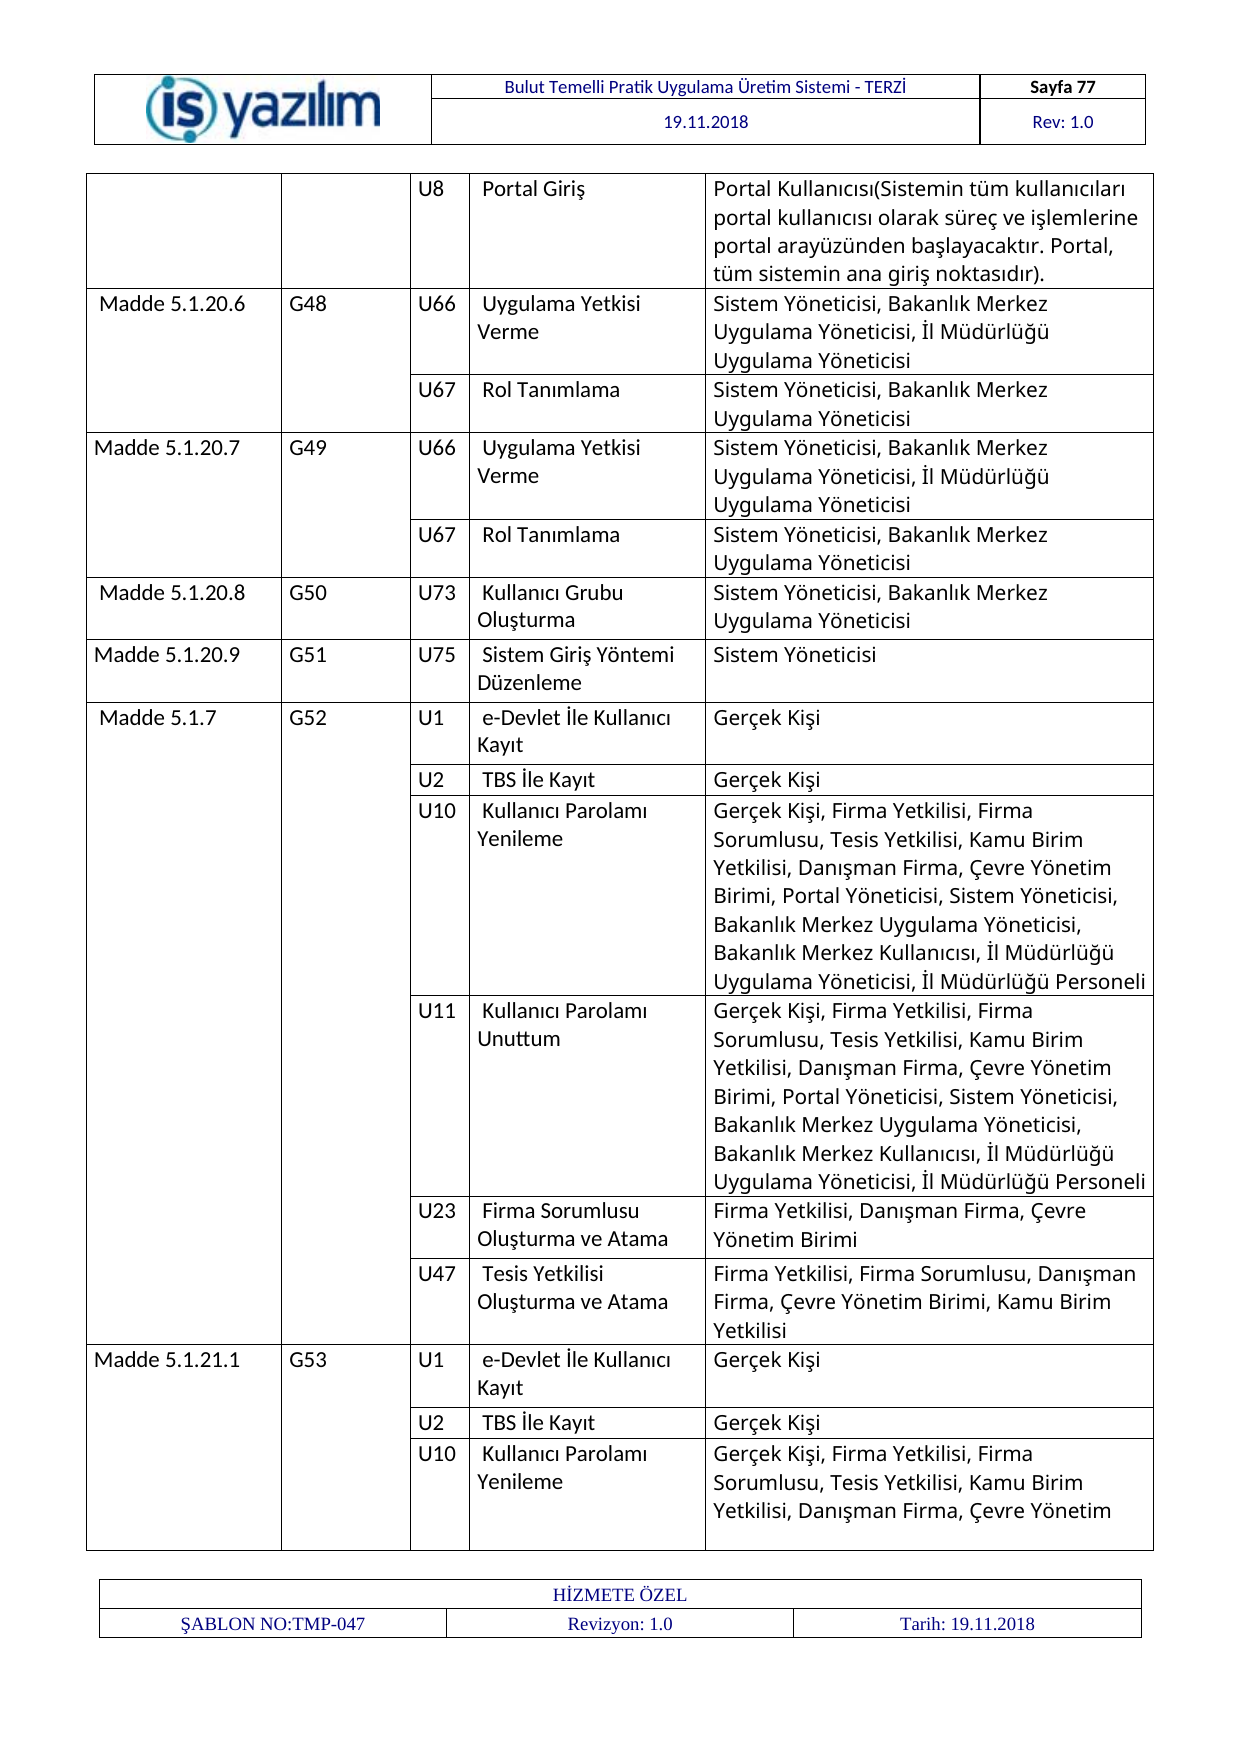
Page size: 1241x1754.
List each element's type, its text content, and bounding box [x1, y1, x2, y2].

table_cell Portal Giriş [470, 174, 705, 288]
table_cell Sistem Giriş Yöntemi Düzenleme [470, 640, 705, 702]
table_cell Sistem Yöneticisi, Bakanlık Merkez Uygulama Yöneticisi [706, 375, 1153, 432]
table_cell Madde 5.1.20.6 [87, 289, 281, 432]
table_cell Sistem Yöneticisi [706, 640, 1153, 702]
table_cell Gerçek Kişi [706, 703, 1153, 764]
table_cell U47 [411, 1259, 469, 1344]
table_cell G50 [282, 578, 410, 639]
table_cell Kullanıcı Parolamı Yenileme [470, 1439, 705, 1550]
table_cell Firma Sorumlusu Oluşturma ve Atama [470, 1197, 705, 1258]
table_cell Tesis Yetkilisi Oluşturma ve Atama [470, 1259, 705, 1344]
table_cell G52 [282, 703, 410, 1344]
table_cell U11 [411, 996, 469, 1196]
table_cell Sistem Yöneticisi, Bakanlık Merkez Uygulama Yöneticisi, İl Müdürlüğü Uygulama Yöneticisi [706, 433, 1153, 519]
table_cell TBS İle Kayıt [470, 1408, 705, 1438]
table_cell Rol Tanımlama [470, 520, 705, 577]
table_cell U66 [411, 433, 469, 519]
table_cell e-Devlet İle Kullanıcı Kayıt [470, 703, 705, 764]
table_cell Madde 5.1.20.8 [87, 578, 281, 639]
table_cell G51 [282, 640, 410, 702]
table_cell Uygulama Yetkisi Verme [470, 433, 705, 519]
table_cell Madde 5.1.7 [87, 703, 281, 1344]
table_cell Uygulama Yetkisi Verme [470, 289, 705, 374]
table_cell Madde 5.1.20.7 [87, 433, 281, 577]
table_cell U73 [411, 578, 469, 639]
table_cell U23 [411, 1197, 469, 1258]
table_cell Kullanıcı Parolamı Yenileme [470, 796, 705, 995]
table_cell U10 [411, 796, 469, 995]
table_cell U67 [411, 375, 469, 432]
table_cell U2 [411, 765, 469, 795]
table_cell G49 [282, 433, 410, 577]
picture [146, 75, 380, 143]
table_cell U66 [411, 289, 469, 374]
table_cell Gerçek Kişi [706, 765, 1153, 795]
table_cell U10 [411, 1439, 469, 1550]
table_cell Madde 5.1.20.9 [87, 640, 281, 702]
table_cell G48 [282, 289, 410, 432]
table_cell Sistem Yöneticisi, Bakanlık Merkez Uygulama Yöneticisi [706, 520, 1153, 577]
table_cell Gerçek Kişi [706, 1408, 1153, 1438]
table_cell e-Devlet İle Kullanıcı Kayıt [470, 1345, 705, 1407]
table_cell Kullanıcı Parolamı Unuttum [470, 996, 705, 1196]
table_cell TBS İle Kayıt [470, 765, 705, 795]
table_cell U8 [411, 174, 469, 288]
table_cell U2 [411, 1408, 469, 1438]
table_cell Firma Yetkilisi, Danışman Firma, Çevre Yönetim Birimi [706, 1197, 1153, 1258]
table_cell Gerçek Kişi [706, 1345, 1153, 1407]
table_cell Sistem Yöneticisi, Bakanlık Merkez Uygulama Yöneticisi [706, 578, 1153, 639]
table_cell Sistem Yöneticisi, Bakanlık Merkez Uygulama Yöneticisi, İl Müdürlüğü Uygulama Yöneticisi [706, 289, 1153, 374]
table_cell Portal Kullanıcısı(Sistemin tüm kullanıcıları portal kullanıcısı olarak süreç ve işlemlerine portal arayüzünden başlayacaktır. Portal, tüm sistemin ana giriş noktasıdır). [706, 174, 1153, 288]
table_cell U1 [411, 1345, 469, 1407]
table_cell G53 [282, 1345, 410, 1550]
table_cell U1 [411, 703, 469, 764]
table_cell Madde 5.1.21.1 [87, 1345, 281, 1550]
table_cell Rol Tanımlama [470, 375, 705, 432]
table_cell U67 [411, 520, 469, 577]
table_cell U75 [411, 640, 469, 702]
table_cell Kullanıcı Grubu Oluşturma [470, 578, 705, 639]
table_cell Firma Yetkilisi, Firma Sorumlusu, Danışman Firma, Çevre Yönetim Birimi, Kamu Birim Yetkilisi [706, 1259, 1153, 1344]
